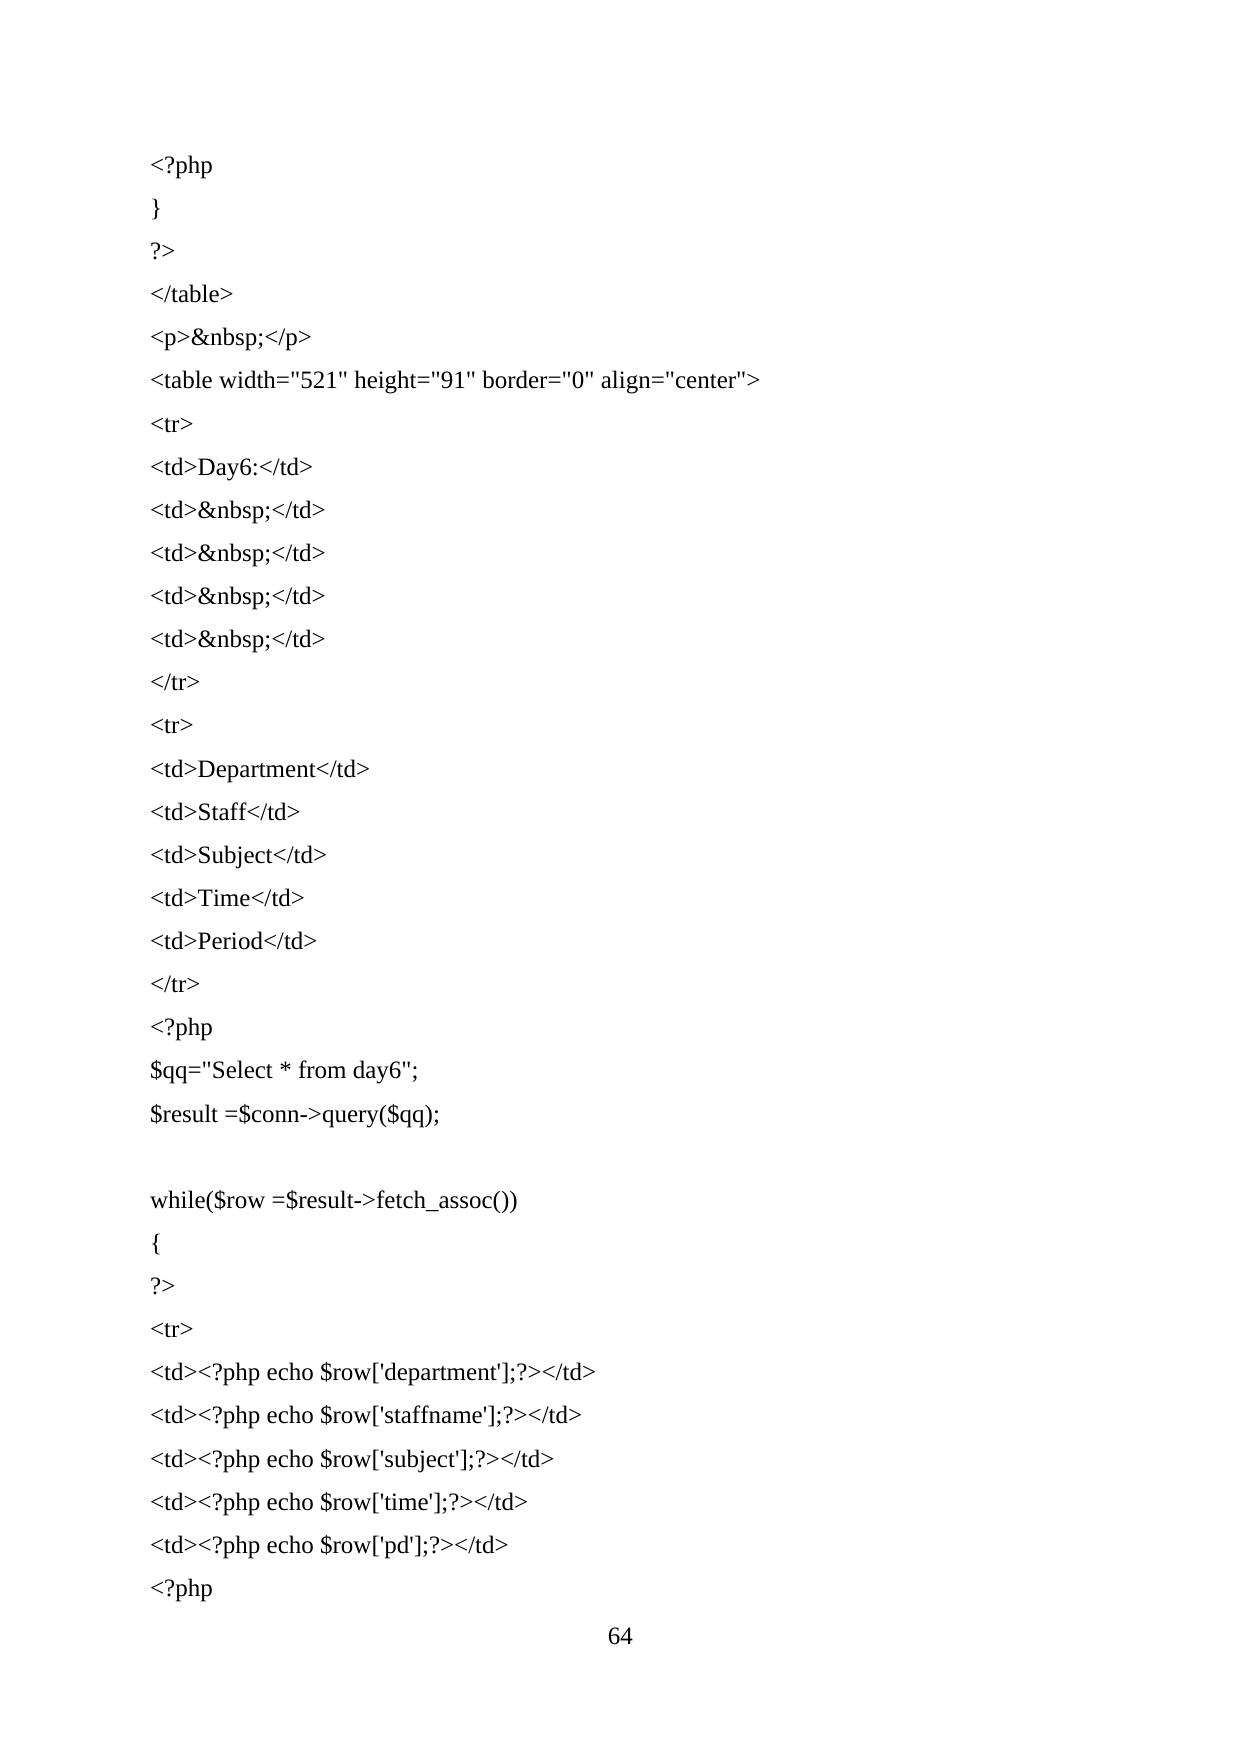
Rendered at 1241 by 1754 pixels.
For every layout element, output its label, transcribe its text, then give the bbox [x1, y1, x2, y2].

text } [150, 193, 1090, 222]
text { [150, 1228, 1090, 1257]
text <td>Subject</td> [150, 840, 1090, 869]
text <tr> [150, 711, 1090, 739]
text <td>&nbsp;</td> [150, 624, 1090, 653]
text <td>&nbsp;</td> [150, 581, 1090, 610]
text ?> [150, 1271, 1090, 1300]
text <td><?php echo $row['pd'];?></td> [150, 1530, 1090, 1559]
text <?php [150, 150, 1090, 179]
text <td><?php echo $row['time'];?></td> [150, 1487, 1090, 1516]
text <td>&nbsp;</td> [150, 538, 1090, 567]
text <td>Period</td> [150, 926, 1090, 955]
text $result =$conn->query($qq); [150, 1099, 1090, 1127]
text <tr> [150, 1314, 1090, 1343]
text <td>Time</td> [150, 883, 1090, 912]
text <td><?php echo $row['subject'];?></td> [150, 1444, 1090, 1472]
text </tr> [150, 969, 1090, 998]
text while($row =$result->fetch_assoc()) [150, 1185, 1090, 1214]
text <td><?php echo $row['staffname'];?></td> [150, 1401, 1090, 1429]
text <td><?php echo $row['department'];?></td> [150, 1357, 1090, 1386]
text <td>Day6:</td> [150, 452, 1090, 481]
text <?php [150, 1012, 1090, 1041]
text <tr> [150, 409, 1090, 437]
text <p>&nbsp;</p> [150, 322, 1090, 351]
text </tr> [150, 667, 1090, 696]
text ?> [150, 236, 1090, 265]
text $qq="Select * from day6"; [150, 1056, 1090, 1084]
text <?php [150, 1573, 1090, 1602]
text <td>&nbsp;</td> [150, 495, 1090, 524]
text <table width="521" height="91" border="0" align="center"> [150, 366, 1090, 394]
text <td>Department</td> [150, 754, 1090, 782]
text </table> [150, 279, 1090, 308]
text <td>Staff</td> [150, 797, 1090, 826]
